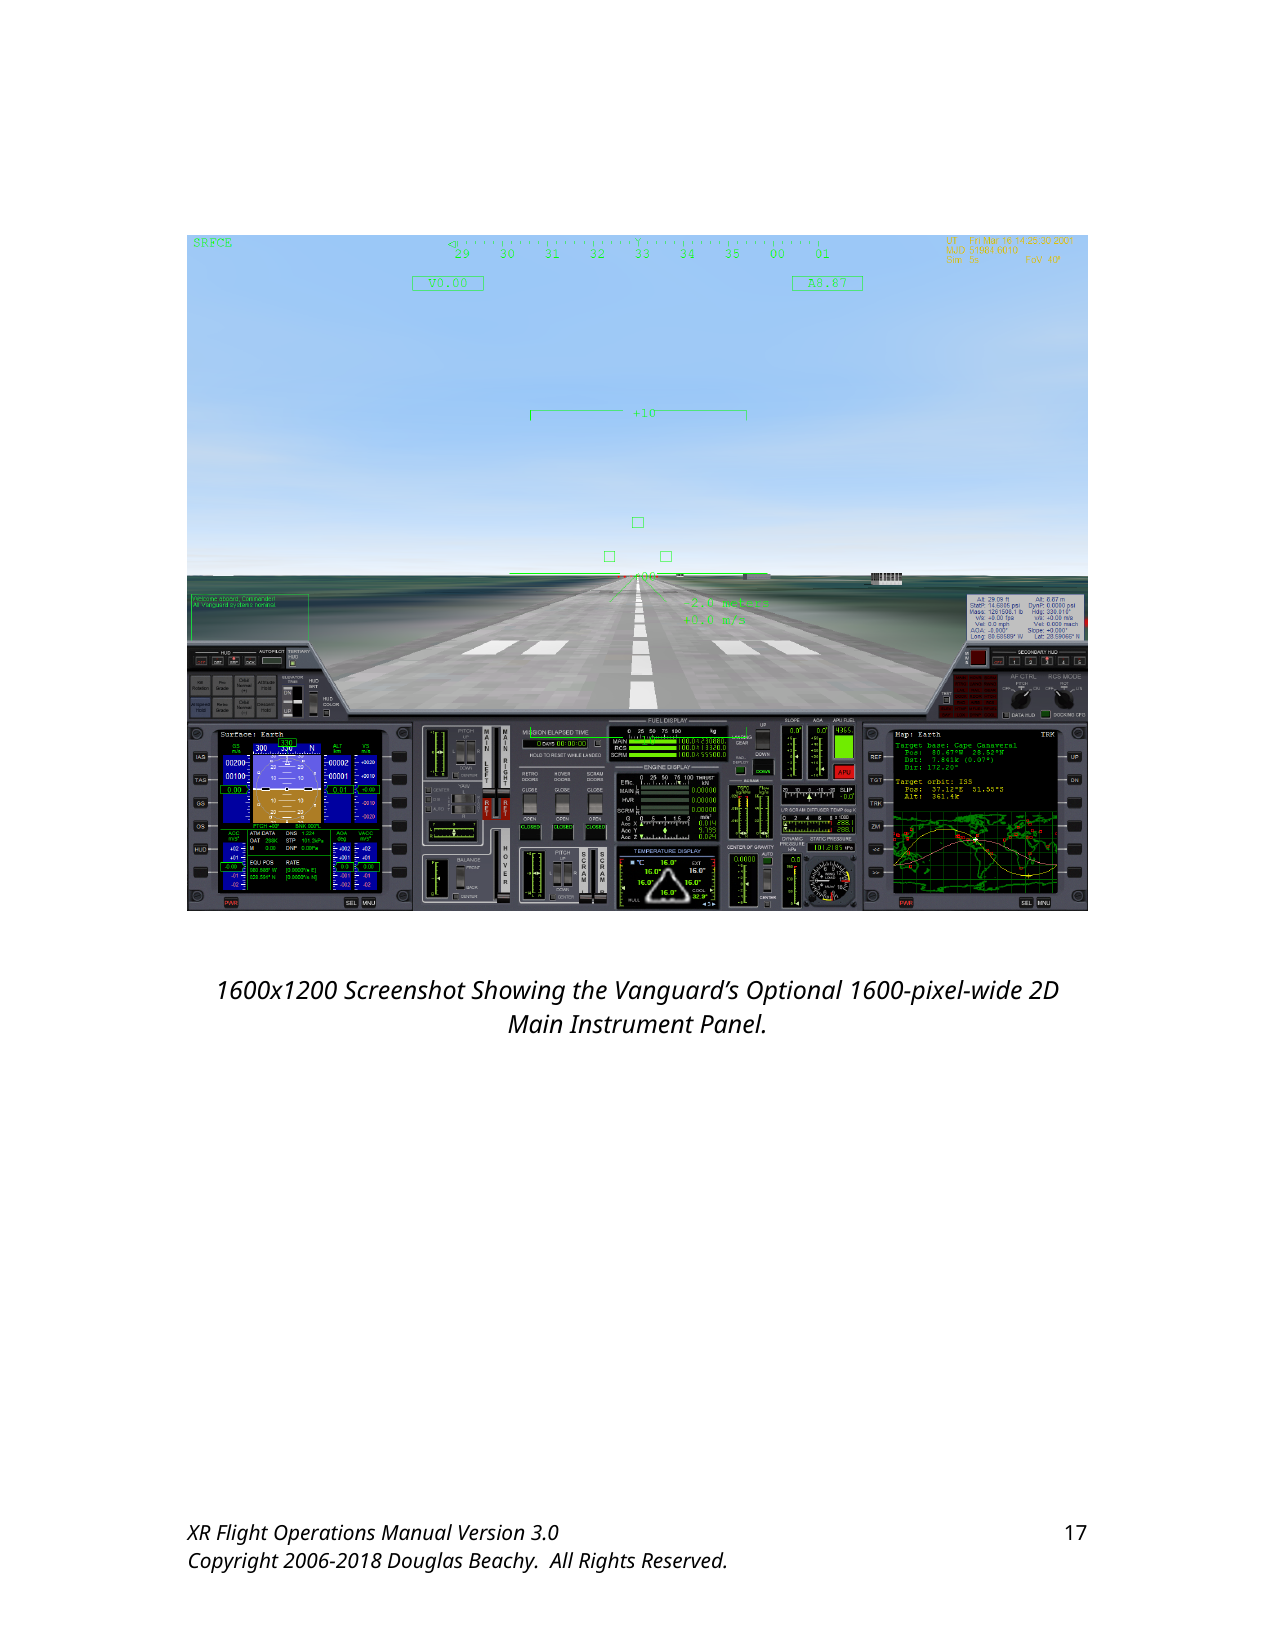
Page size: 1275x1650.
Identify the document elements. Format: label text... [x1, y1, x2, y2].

text 1600x1200 Screenshot Showing the Vanguard’s Optional 1600-pixel-wide 2D Main Instrument Panel. [187, 973, 1087, 1041]
picture [187, 235, 1088, 911]
